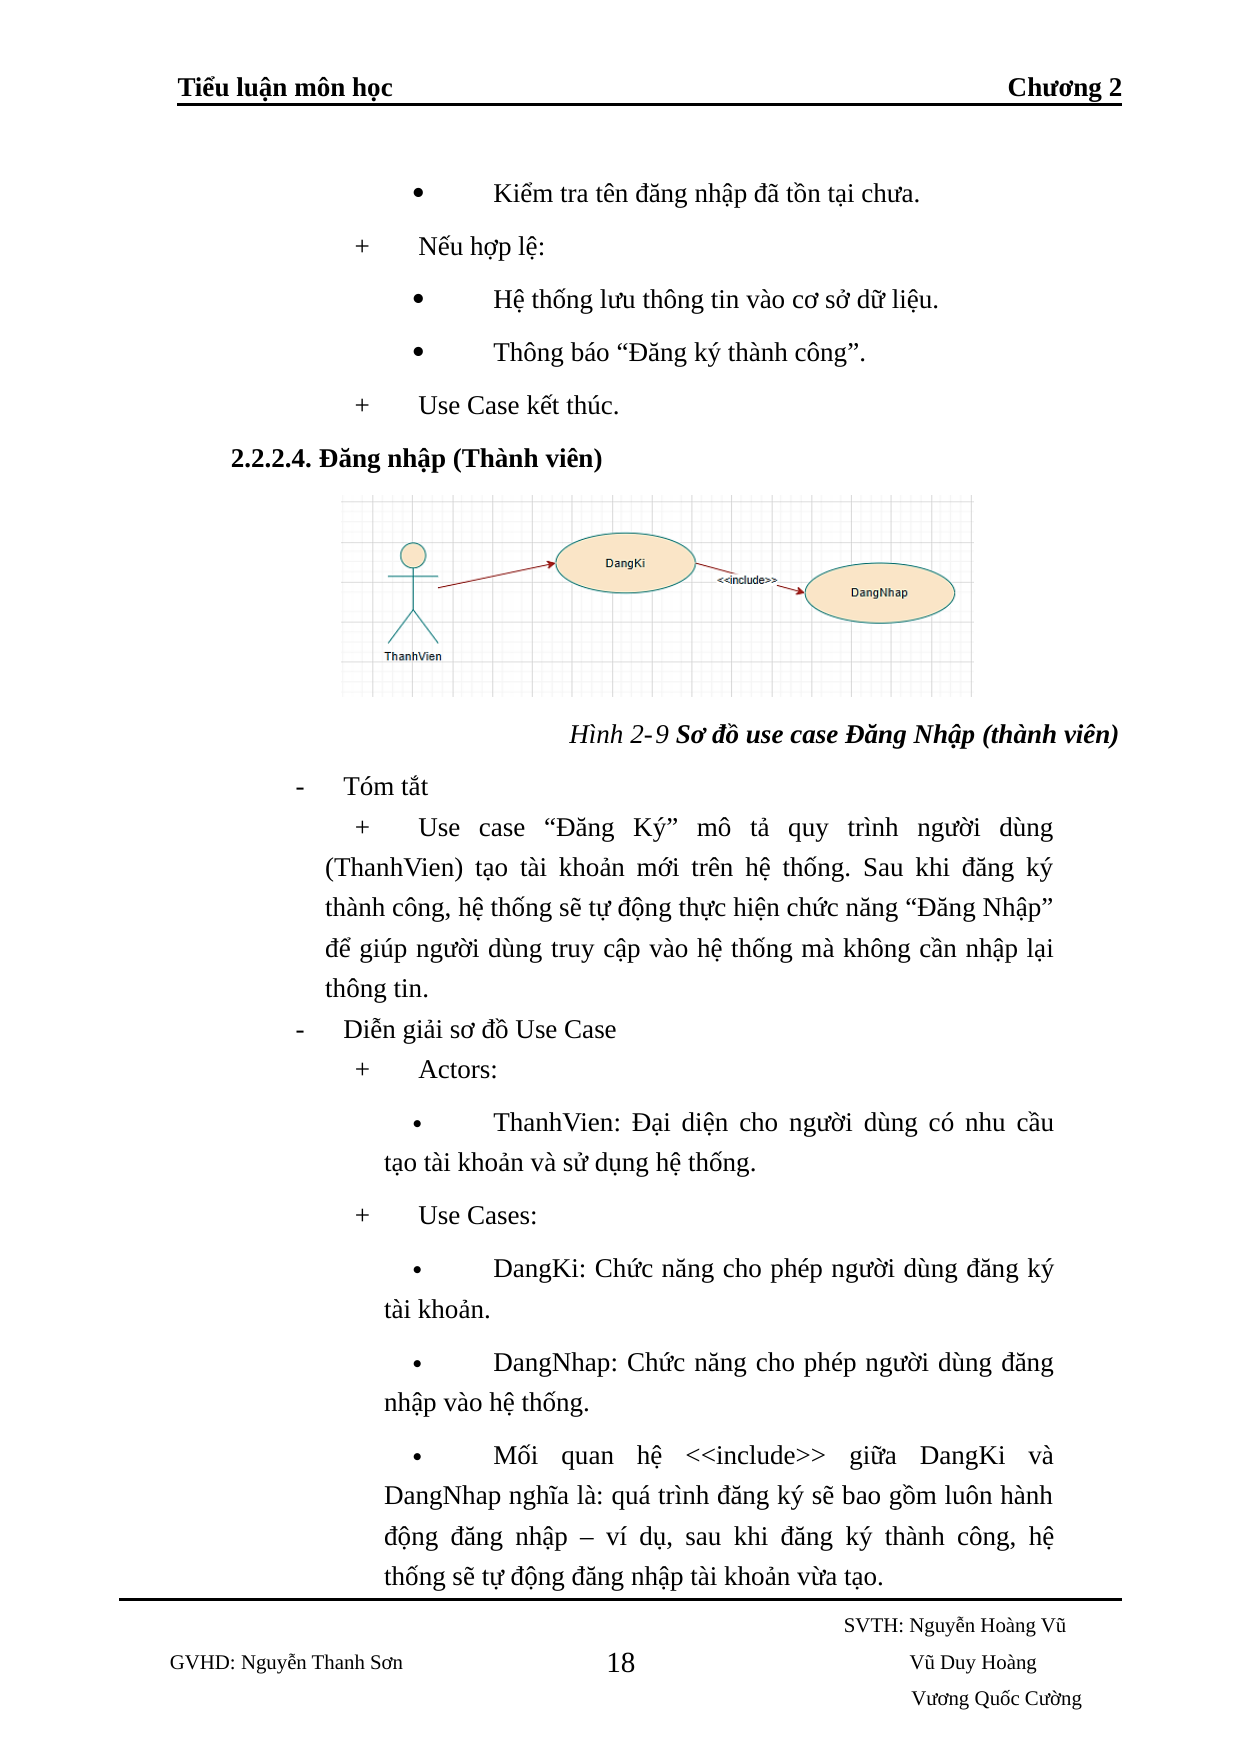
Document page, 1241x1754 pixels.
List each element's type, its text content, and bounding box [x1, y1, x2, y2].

list Use case “Đăng Ký” mô tả quy trình người dùng (ThanhVien) tạo tài khoản mới trên hệ thống. Sau khi đăng ký thành công, hệ thống sẽ tự động thực hiện chức năng “Đăng Nhập” để giúp người dùng truy cập vào hệ thống mà không cần nhập lại thông tin. [325, 811, 1055, 1003]
list Nếu hợp lệ: [325, 230, 1055, 261]
list Hệ thống lưu thông tin vào cơ sở dữ liệu. [384, 283, 1055, 314]
picture [341, 495, 974, 697]
list Kiểm tra tên đăng nhập đã tồn tại chưa. [384, 177, 1055, 208]
list Actors: [325, 1053, 1055, 1084]
list Diễn giải sơ đồ Use Case [266, 1013, 1055, 1044]
list DangNhap: Chức năng cho phép người dùng đăng nhập vào hệ thống. [384, 1346, 1055, 1417]
subtitle Đăng nhập (Thành viên) [231, 442, 1122, 473]
list ThanhVien: Đại diện cho người dùng có nhu cầu tạo tài khoản và sử dụng hệ thống. [384, 1106, 1055, 1178]
list Use Case kết thúc. [325, 389, 1055, 421]
list Use Cases: [325, 1199, 1055, 1231]
list DangKi: Chức năng cho phép người dùng đăng ký tài khoản. [384, 1252, 1055, 1324]
text Hình 2-9 Sơ đồ use case Đăng Nhập (thành viên) [118, 718, 1122, 749]
list Thông báo “Đăng ký thành công”. [384, 336, 1055, 368]
list Mối quan hệ <<include>> giữa DangKi và DangNhap nghĩa là: quá trình đăng ký sẽ bao gồm luôn hành động đăng nhập – ví dụ, sau khi đăng ký thành công, hệ thống sẽ tự động đăng nhập tài khoản vừa tạo. [384, 1439, 1055, 1591]
list Tóm tắt [266, 770, 1055, 801]
